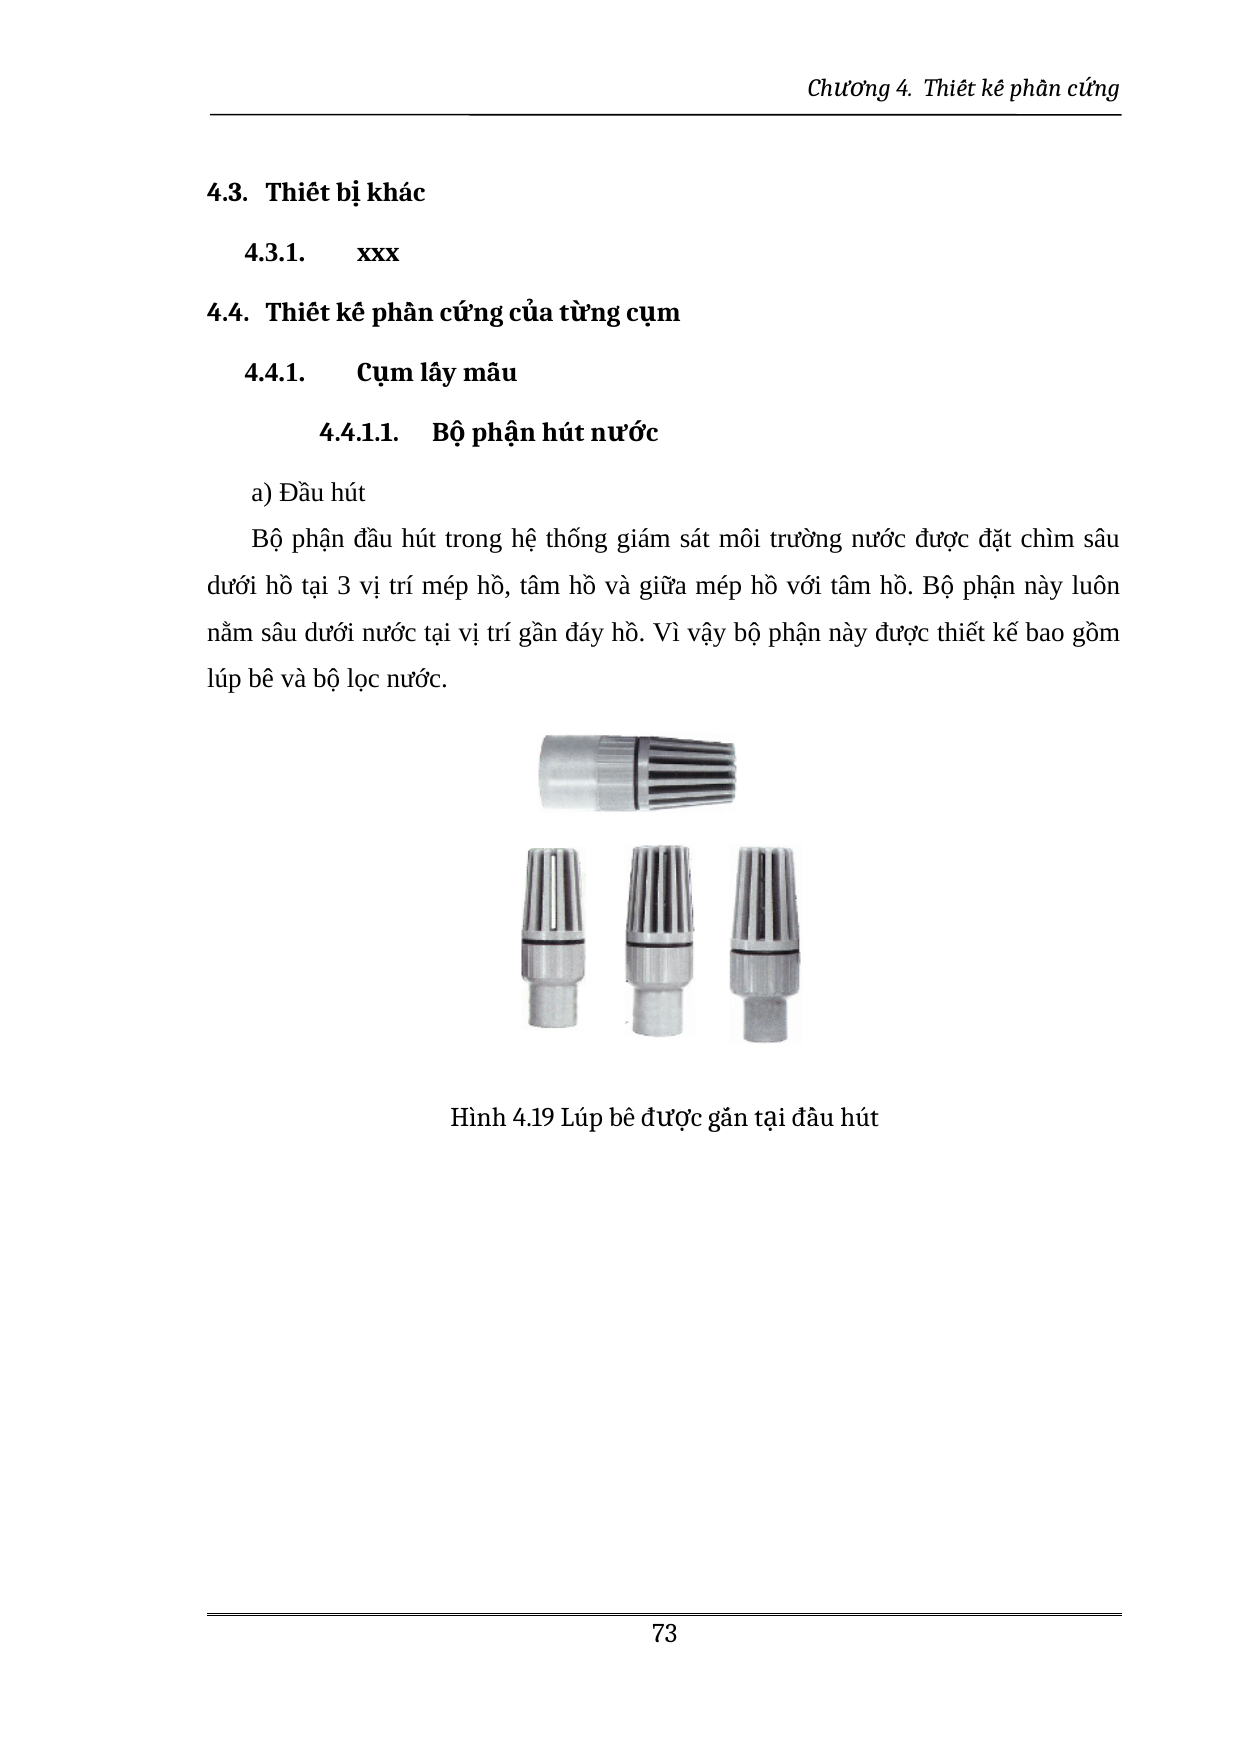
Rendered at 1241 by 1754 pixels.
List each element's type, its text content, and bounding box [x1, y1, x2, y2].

subtitle Cụm lấy mẫu [244, 356, 1122, 388]
subtitle xxx [244, 236, 1122, 268]
subtitle Thiết bị khác [207, 177, 1122, 208]
text a) Đầu hút [251, 476, 1122, 507]
subtitle Bộ phận hút nước [319, 417, 1122, 448]
picture [506, 721, 823, 1074]
text Bộ phận đầu hút trong hệ thống giám sát môi trường nước được đặt chìm sâu dưới hồ tại 3 vị trí mép hồ, tâm hồ và giữa mép hồ với tâm hồ. Bộ phận này luôn nằm sâu dưới nước tại vị trí gần đáy hồ. Vì vậy bộ phận này được thiết kế bao gồm lúp bê và bộ lọc nước. [207, 523, 1122, 694]
subtitle Thiết kế phần cứng của từng cụm [207, 297, 1122, 328]
